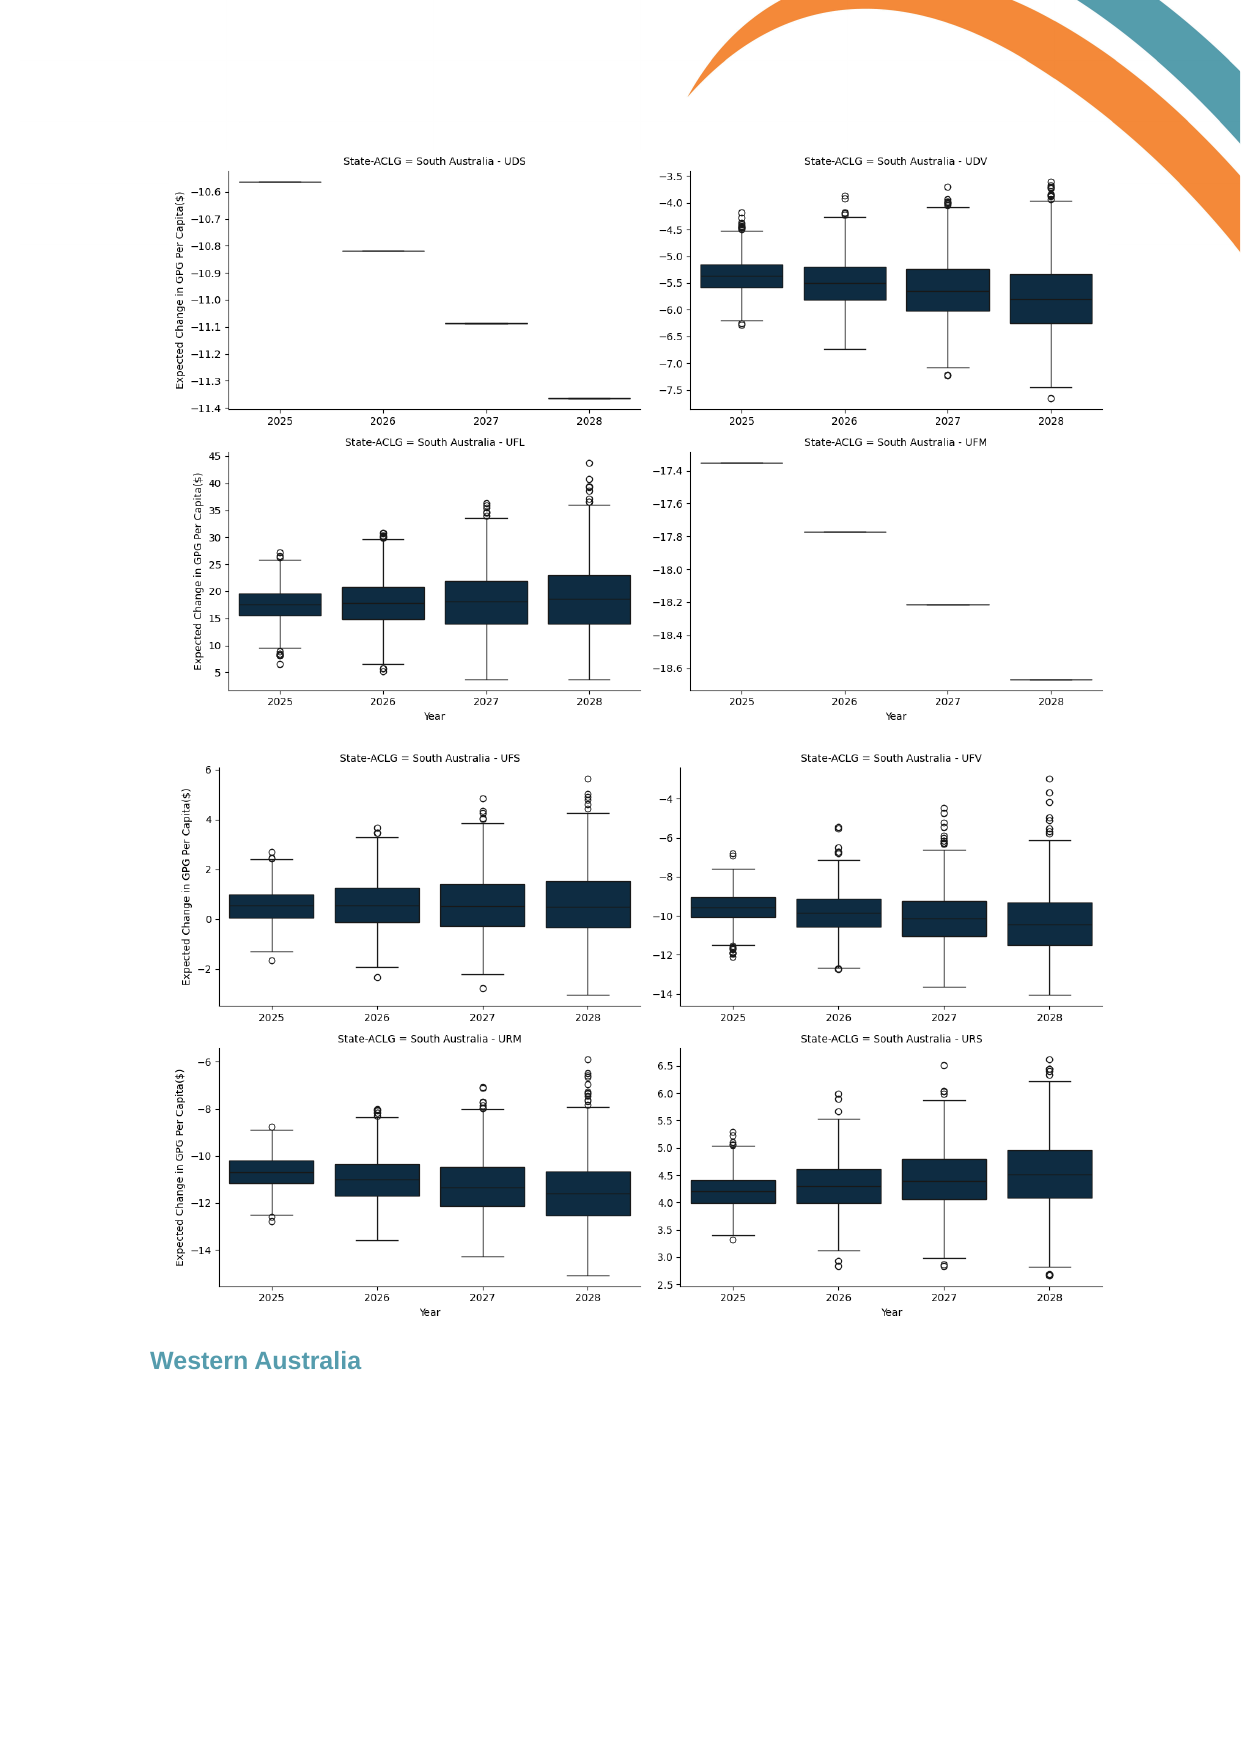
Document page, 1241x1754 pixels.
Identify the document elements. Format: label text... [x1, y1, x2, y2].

picture [19, 0, 1241, 729]
subtitle Western Australia [150, 1346, 1090, 1374]
picture [168, 746, 1109, 1325]
